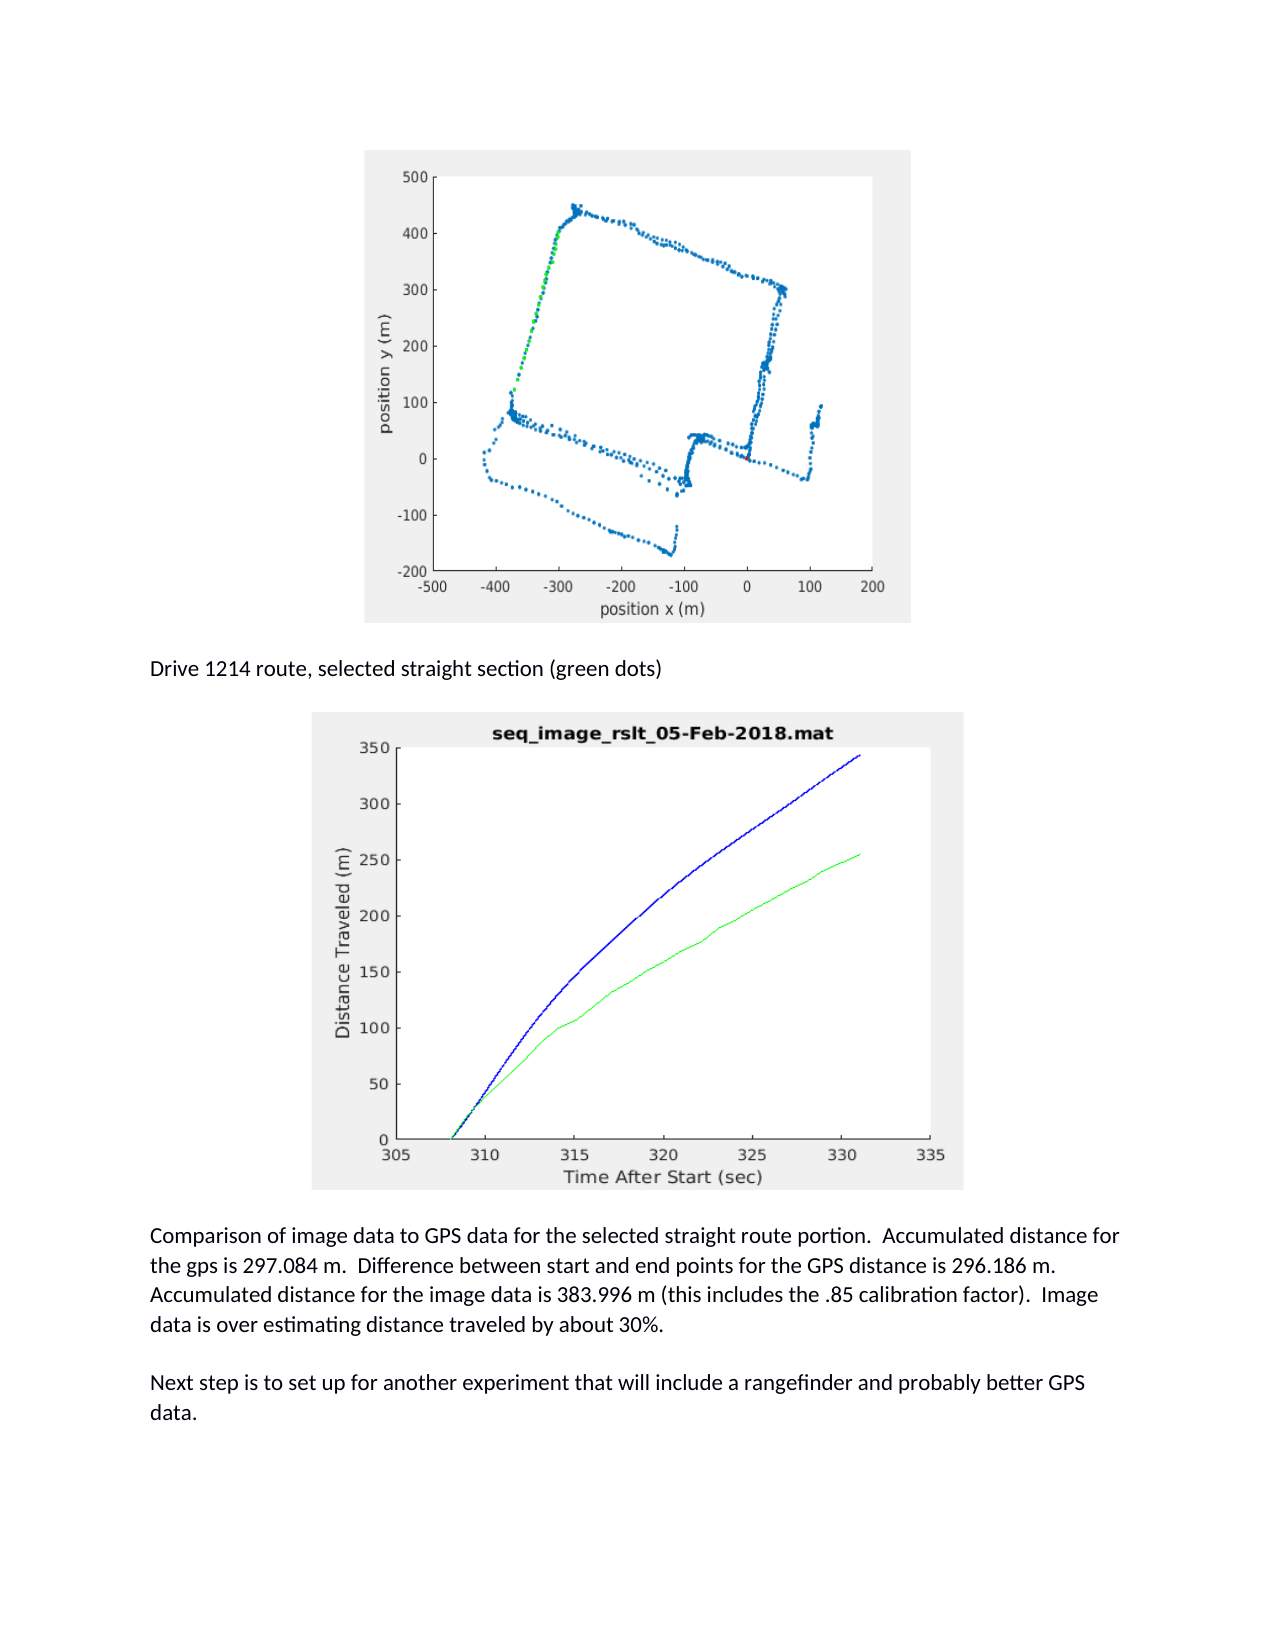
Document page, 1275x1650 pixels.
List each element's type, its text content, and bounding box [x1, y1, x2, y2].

picture [311, 712, 964, 1190]
text Drive 1214 route, selected straight section (green dots) [150, 654, 1125, 682]
picture [364, 150, 911, 623]
text Next step is to set up for another experiment that will include a rangefinder and probably better GPS data. [150, 1368, 1125, 1426]
text Comparison of image data to GPS data for the selected straight route portion. Accumulated distance for the gps is 297.084 m. Difference between start and end points for the GPS distance is 296.186 m. Accumulated distance for the image data is 383.996 m (this includes the .85 calibration factor). Image data is over estimating distance traveled by about 30%. [150, 1222, 1125, 1338]
